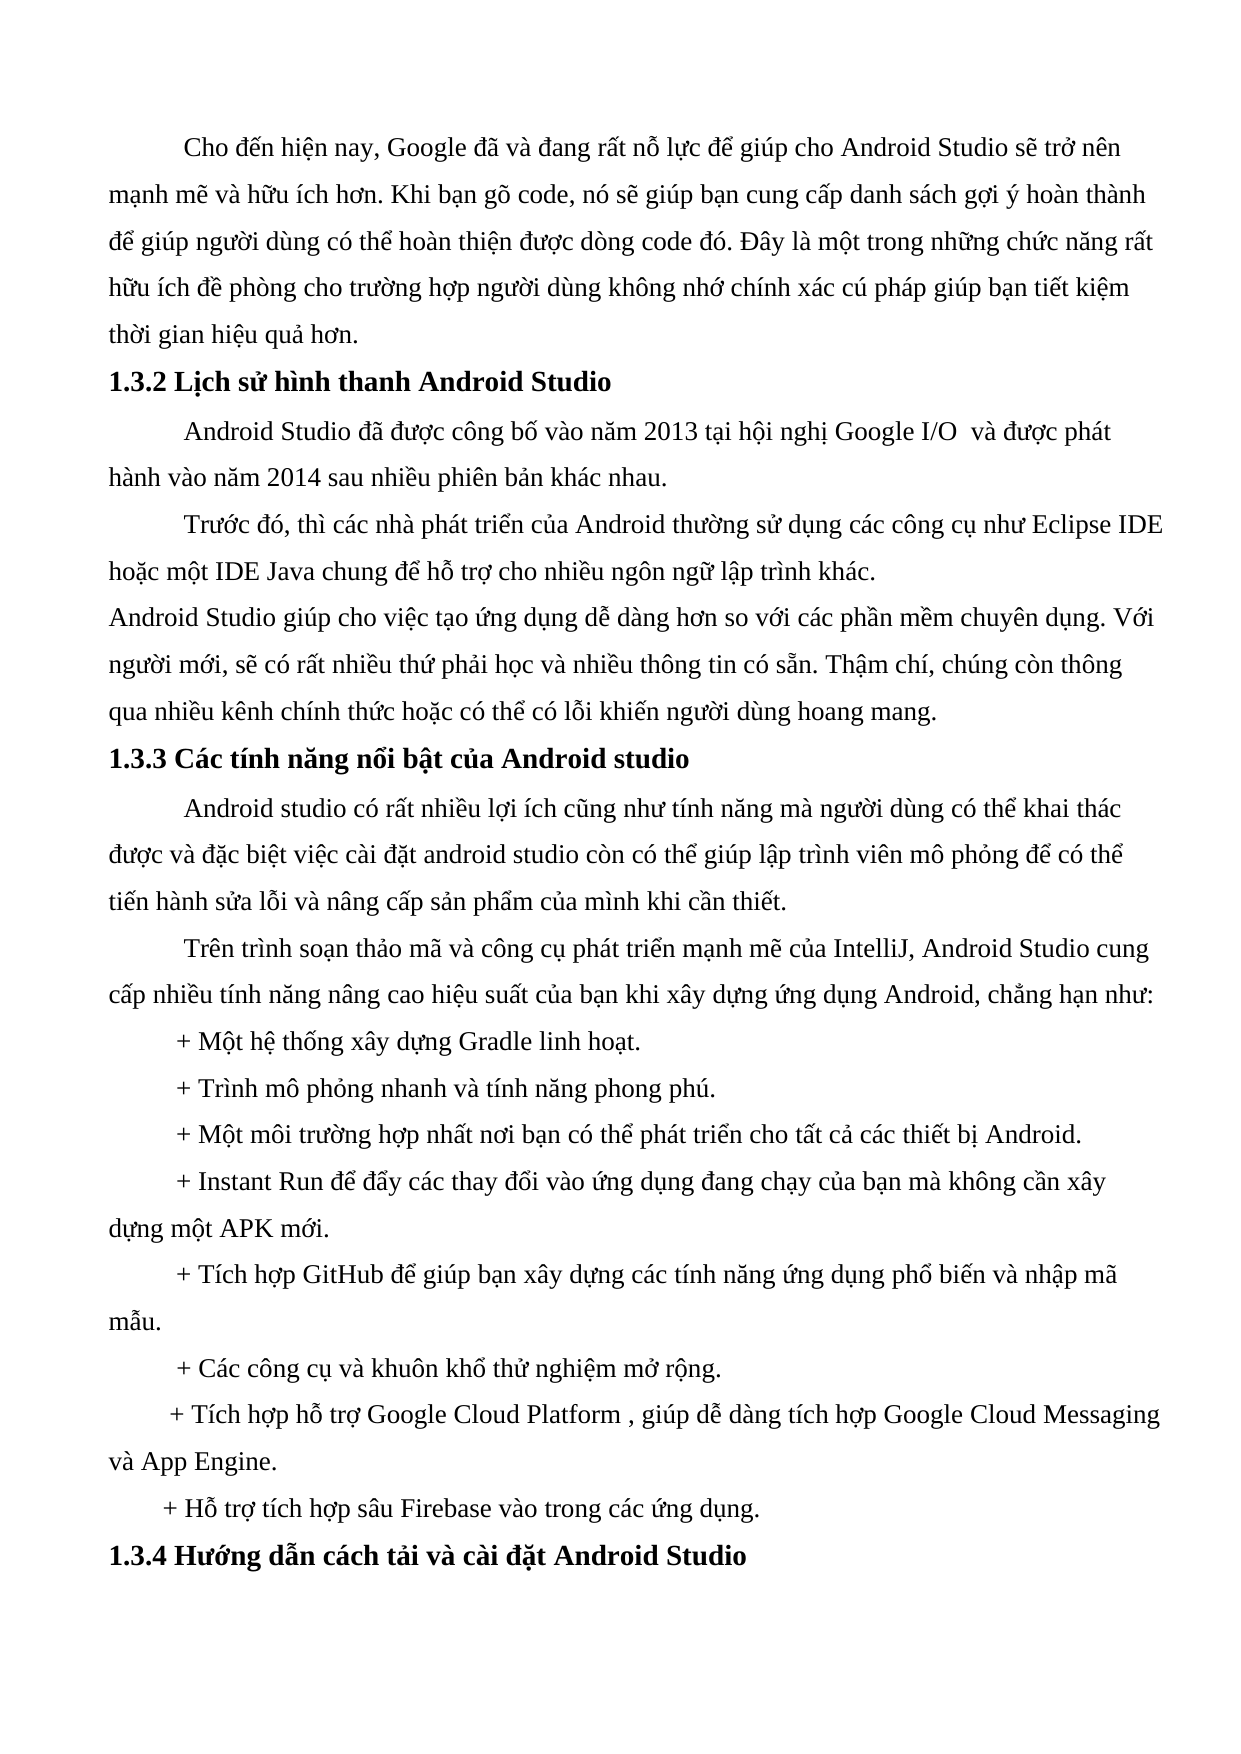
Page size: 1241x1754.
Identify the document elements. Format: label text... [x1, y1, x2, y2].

text + Hỗ trợ tích hợp sâu Firebase vào trong các ứng dụng. [108, 1492, 1167, 1523]
text + Một môi trường hợp nhất nơi bạn có thể phát triển cho tất cả các thiết bị Android. [108, 1118, 1167, 1150]
text Cho đến hiện nay, Google đã và đang rất nỗ lực để giúp cho Android Studio sẽ trở nên mạnh mẽ và hữu ích hơn. Khi bạn gõ code, nó sẽ giúp bạn cung cấp danh sách gợi ý hoàn thành để giúp người dùng có thể hoàn thiện được dòng code đó. Đây là một trong những chức năng rất hữu ích đề phòng cho trường hợp người dùng không nhớ chính xác cú pháp giúp bạn tiết kiệm thời gian hiệu quả hơn. [108, 131, 1167, 349]
text Android Studio giúp cho việc tạo ứng dụng dễ dàng hơn so với các phần mềm chuyên dụng. Với người mới, sẽ có rất nhiều thứ phải học và nhiều thông tin có sẵn. Thậm chí, chúng còn thông qua nhiều kênh chính thức hoặc có thể có lỗi khiến người dùng hoang mang. [108, 602, 1167, 726]
text Trên trình soạn thảo mã và công cụ phát triển mạnh mẽ của IntelliJ, Android Studio cung cấp nhiều tính năng nâng cao hiệu suất của bạn khi xây dựng ứng dụng Android, chẳng hạn như: [108, 932, 1167, 1010]
text + Tích hợp GitHub để giúp bạn xây dựng các tính năng ứng dụng phổ biến và nhập mã mẫu. [108, 1258, 1167, 1336]
text + Tích hợp hỗ trợ Google Cloud Platform , giúp dễ dàng tích hợp Google Cloud Messaging và App Engine. [108, 1398, 1167, 1476]
text + Trình mô phỏng nhanh và tính năng phong phú. [108, 1072, 1167, 1103]
text 1.3.2 Lịch sử hình thanh Android Studio [108, 364, 1167, 398]
text + Instant Run để đẩy các thay đổi vào ứng dụng đang chạy của bạn mà không cần xây dựng một APK mới. [108, 1165, 1167, 1243]
text + Một hệ thống xây dựng Gradle linh hoạt. [108, 1025, 1167, 1056]
text 1.3.4 Hướng dẫn cách tải và cài đặt Android Studio [108, 1538, 1167, 1572]
text Trước đó, thì các nhà phát triển của Android thường sử dụng các công cụ như Eclipse IDE hoặc một IDE Java chung để hỗ trợ cho nhiều ngôn ngữ lập trình khác. [108, 508, 1167, 586]
text 1.3.3 Các tính năng nổi bật của Android studio [108, 742, 1167, 775]
text + Các công cụ và khuôn khổ thử nghiệm mở rộng. [108, 1352, 1167, 1383]
text Android Studio đã được công bố vào năm 2013 tại hội nghị Google I/O và được phát hành vào năm 2014 sau nhiều phiên bản khác nhau. [108, 415, 1167, 493]
text Android studio có rất nhiều lợi ích cũng như tính năng mà người dùng có thể khai thác được và đặc biệt việc cài đặt android studio còn có thể giúp lập trình viên mô phỏng để có thể tiến hành sửa lỗi và nâng cấp sản phẩm của mình khi cần thiết. [108, 792, 1167, 916]
